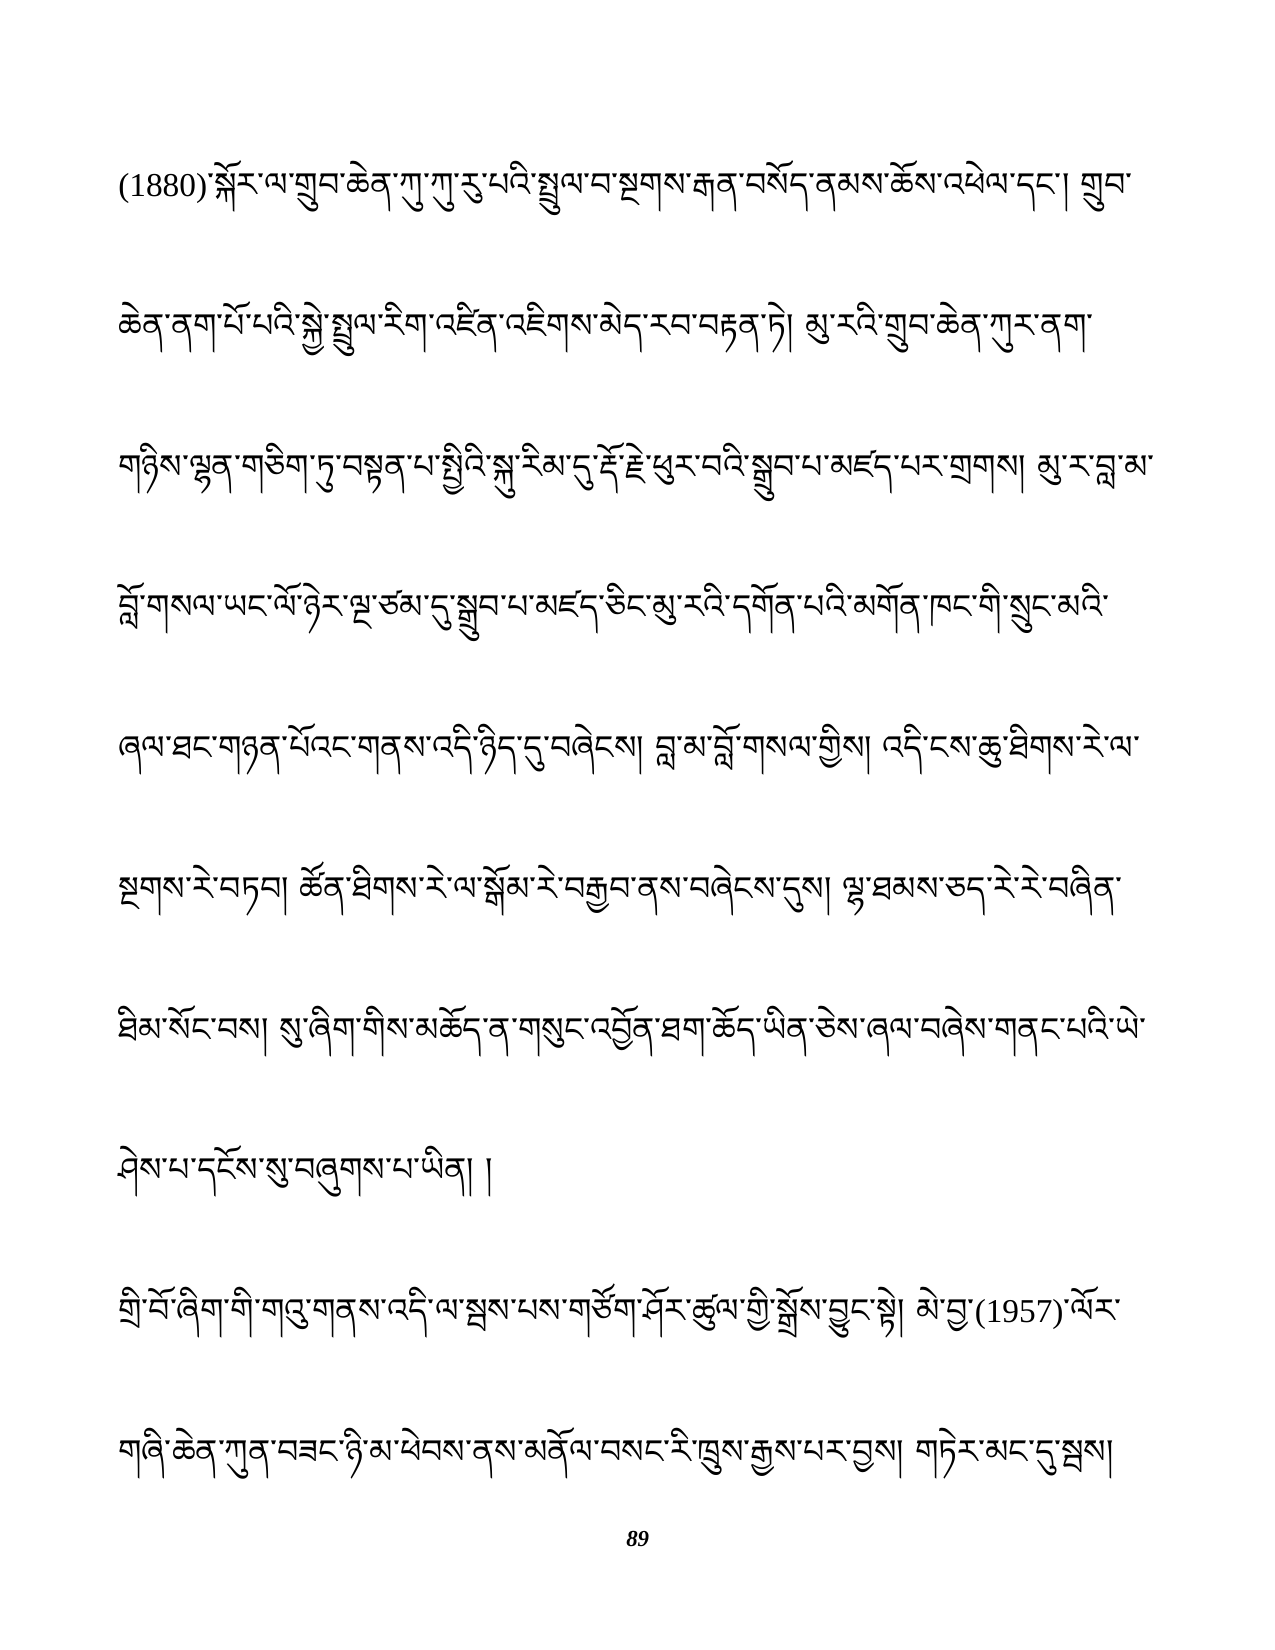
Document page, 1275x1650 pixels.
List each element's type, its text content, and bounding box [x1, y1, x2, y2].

text (1880)་སྐོར་ལ་གྲུབ་ཆེན་ཀུ་ཀུ་རུ་པའི་སྤྲུལ་བ་སྔགས་རྒན་བསོད་ནམས་ཆོས་འཕེལ་དང་། གྲུབ་ཆེན་ནག་པོ་པའི་སྐྱེ་སྤྲུལ་རིག་འཛིན་འཇིགས་མེད་རབ་བརྟན་ཏེ། མུ་རའི་གྲུབ་ཆེན་ཀུར་ནག་གཉིས་ལྷན་གཅིག་ཏུ་བསྟན་པ་སྤྱིའི་སྐུ་རིམ་དུ་རྡོ་རྗེ་ཕུར་བའི་སྒྲུབ་པ་མཛད་པར་གྲགས། མུ་ར་བླ་མ་བློ་གསལ་ཡང་ལོ་ཉེར་ལྔ་ཙམ་དུ་སྒྲུབ་པ་མཛད་ཅིང་མུ་རའི་དགོན་པའི་མགོན་ཁང་གི་སྲུང་མའི་ཞལ་ཐང་གཉན་པོའང་གནས་འདི་ཉིད་དུ་བཞེངས། བླ་མ་བློ་གསལ་གྱིས། འདི་ངས་ཆུ་ཐིགས་རེ་ལ་སྔགས་རེ་བཏབ། ཚོན་ཐིགས་རེ་ལ་སྒོམ་རེ་བརྒྱབ་ནས་བཞེངས་དུས། ལྷ་ཐམས་ཅད་རེ་རེ་བཞིན་ཐིམ་སོང་བས། སུ་ཞིག་གིས་མཆོད་ན་གསུང་འབྱོན་ཐག་ཆོད་ཡིན་ཅེས་ཞལ་བཞེས་གནང་པའི་ཡེ་ཤེས་པ་དངོས་སུ་བཞུགས་པ་ཡིན། ། [118, 148, 1157, 1227]
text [118, 1273, 1157, 1508]
